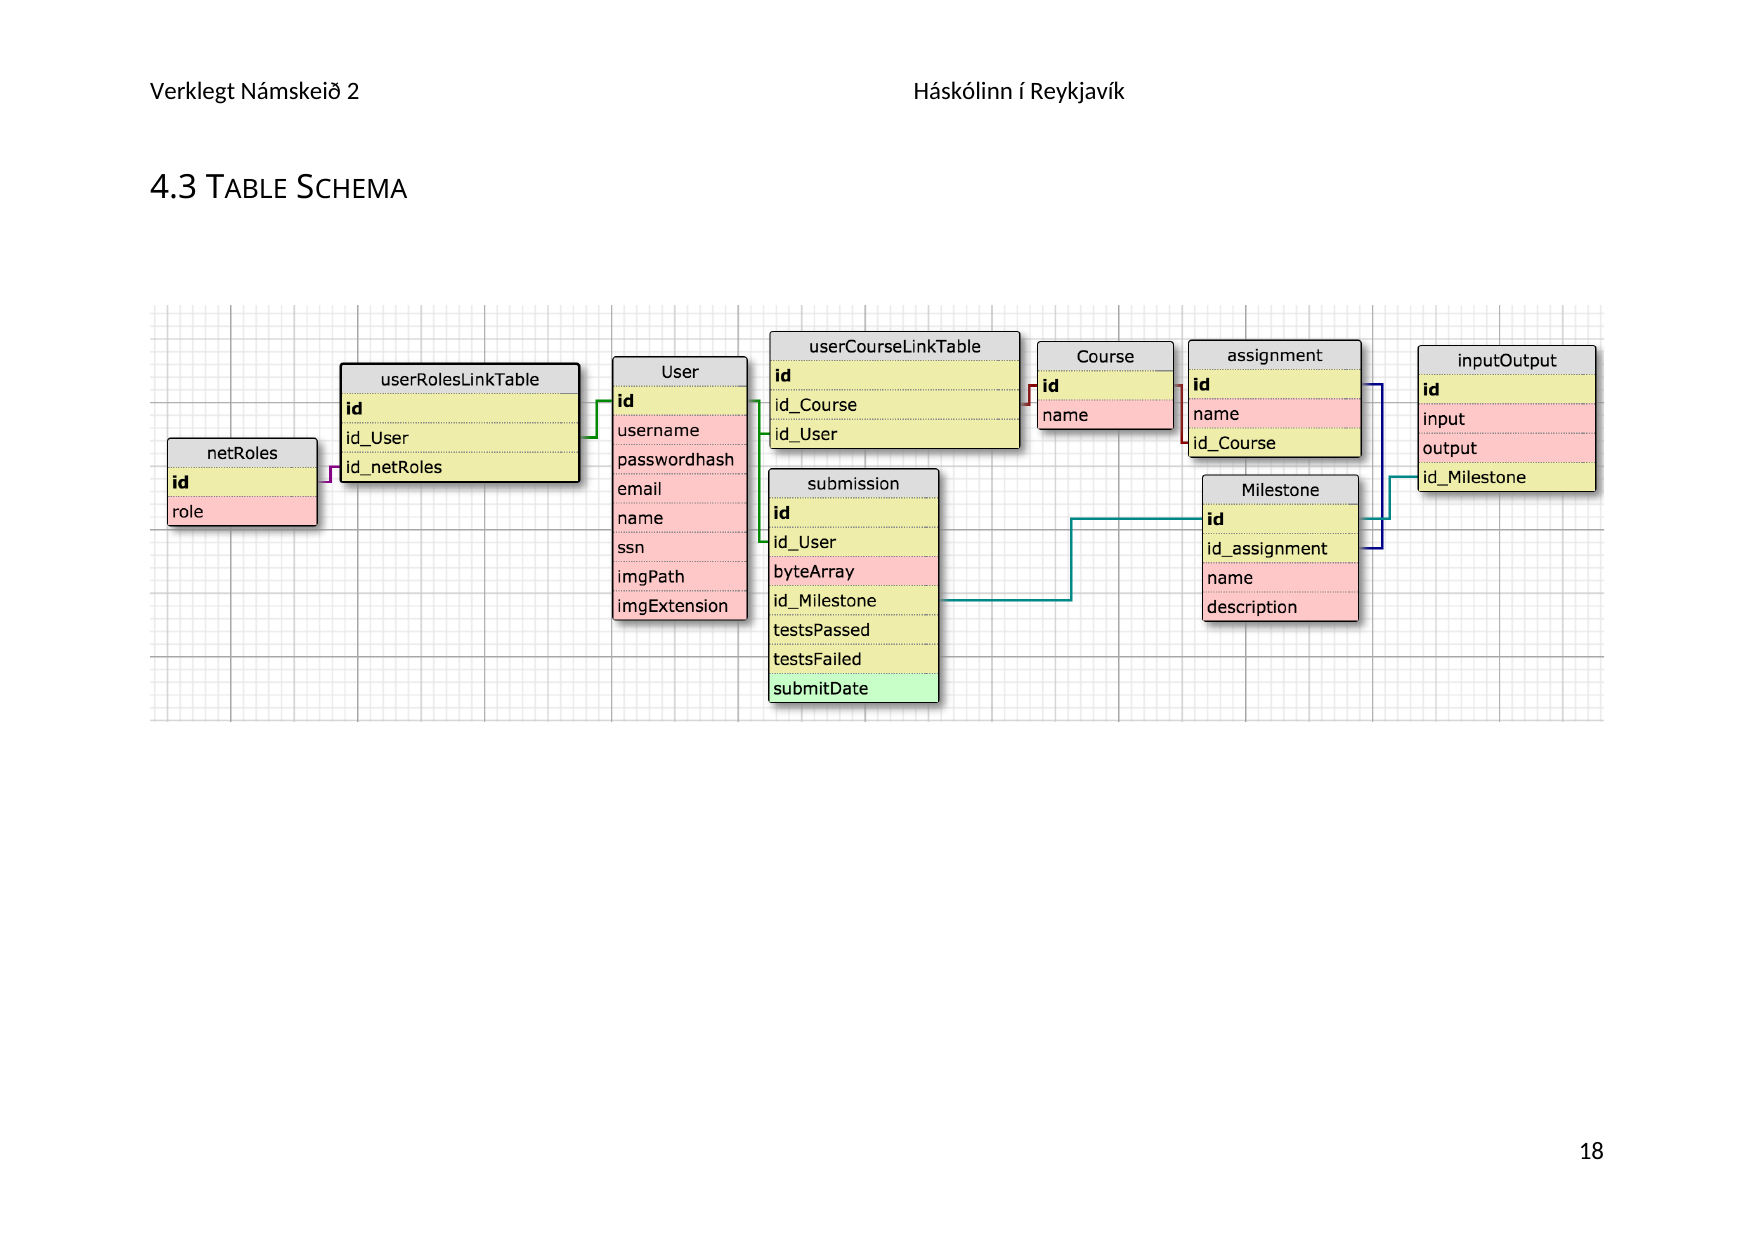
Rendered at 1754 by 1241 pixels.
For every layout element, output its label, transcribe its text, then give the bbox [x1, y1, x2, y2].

subtitle 4.3 Table Schema [150, 162, 1604, 208]
picture [150, 305, 1605, 722]
